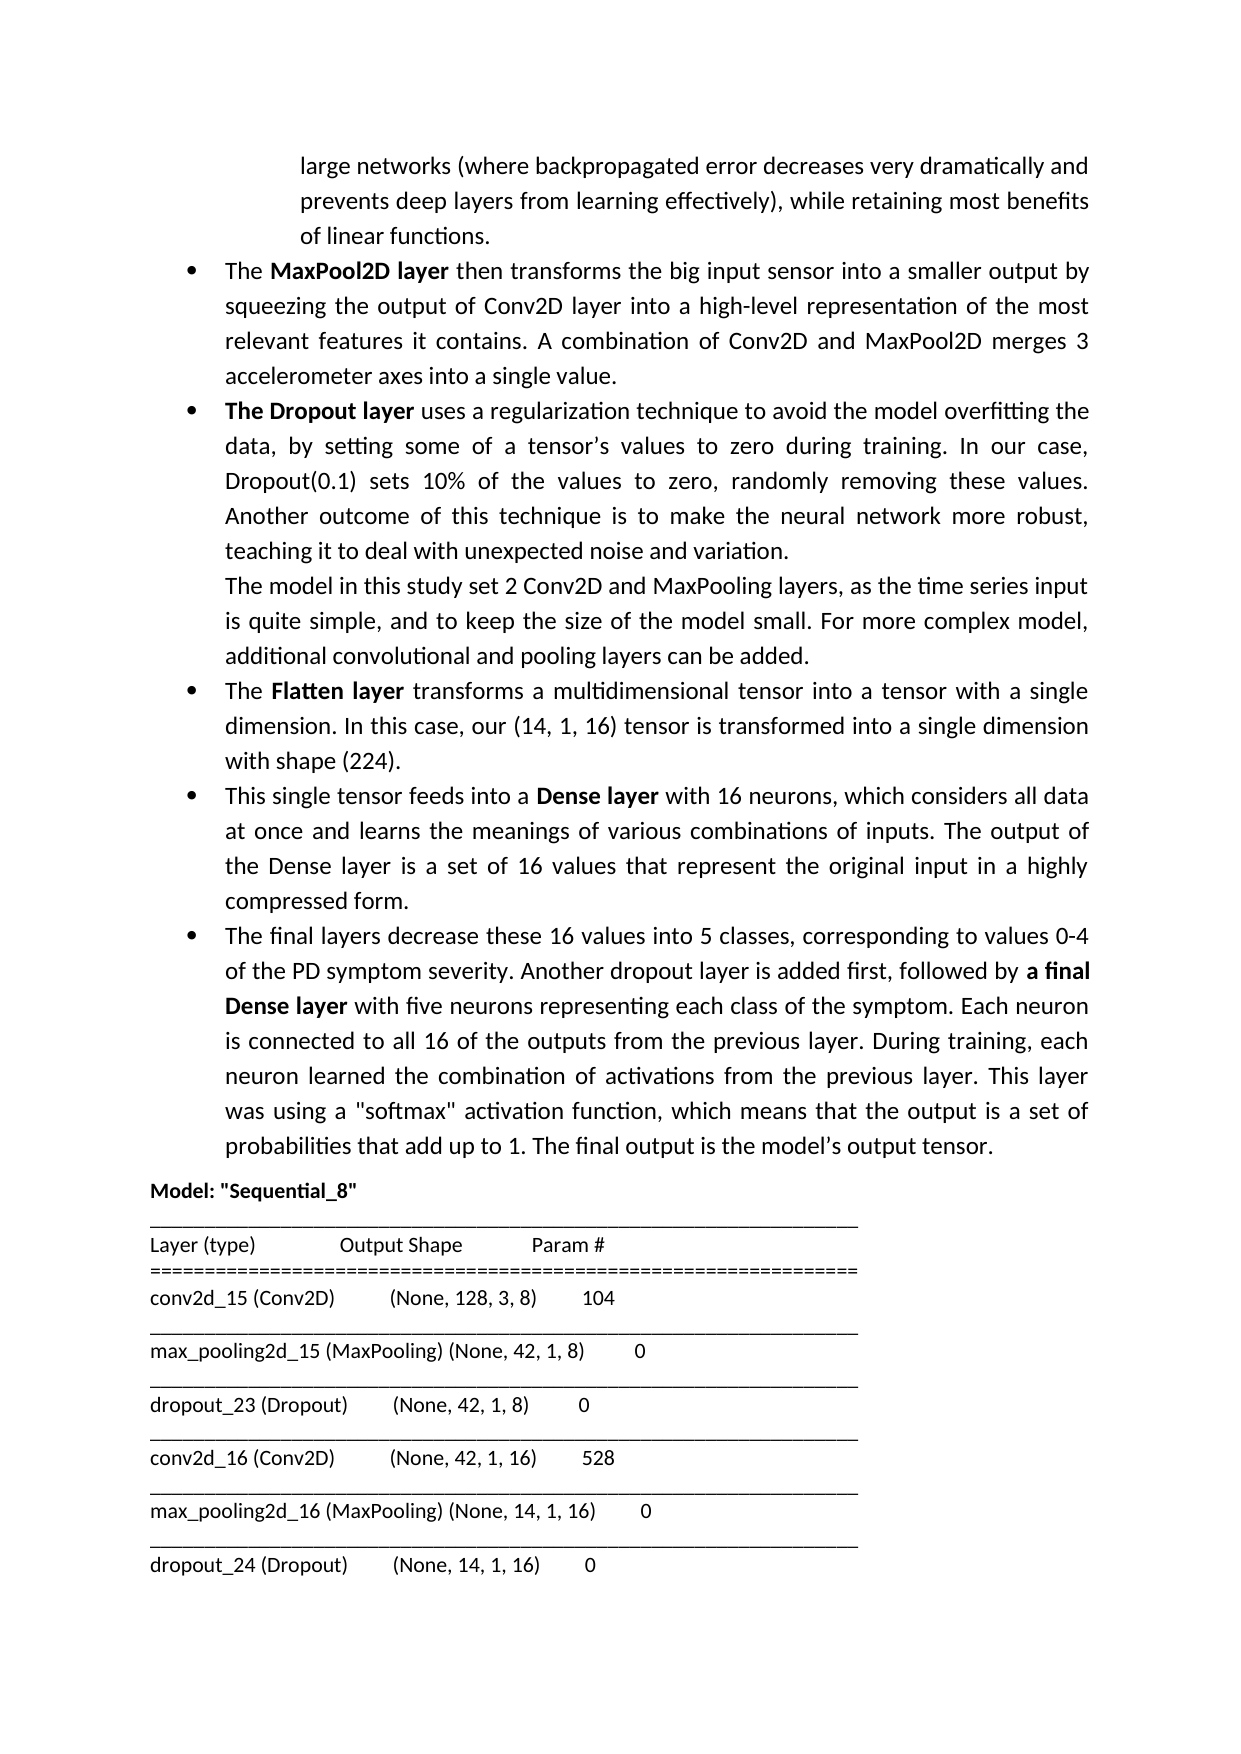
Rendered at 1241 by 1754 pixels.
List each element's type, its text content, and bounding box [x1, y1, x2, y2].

text _________________________________________________________________ [150, 1417, 1090, 1444]
text max_pooling2d_15 (MaxPooling) (None, 42, 1, 8) 0 [150, 1337, 1090, 1364]
text Layer (type) Output Shape Param # [150, 1231, 1090, 1257]
text max_pooling2d_16 (MaxPooling) (None, 14, 1, 16) 0 [150, 1497, 1090, 1524]
list The final layers decrease these 16 values into 5 classes, corresponding to values 0-4 of the PD symptom severity. Another dropout layer is added first, followed by a final Dense layer with five neurons representing each class of the symptom. Each neuron is connected to all 16 of the outputs from the previous layer. During training, each neuron learned the combination of activations from the previous layer. This layer was using a "softmax" activation function, which means that the output is a set of probabilities that add up to 1. The final output is the model’s output tensor. [187, 920, 1090, 1161]
list The Flatten layer transforms a multidimensional tensor into a tensor with a single dimension. In this case, our (14, 1, 16) tensor is transformed into a single dimension with shape (224). [187, 675, 1090, 776]
list This single tensor feeds into a Dense layer with 16 neurons, which considers all data at once and learns the meanings of various combinations of inputs. The output of the Dense layer is a set of 16 values that represent the original input in a highly compressed form. [187, 780, 1090, 916]
text dropout_23 (Dropout) (None, 42, 1, 8) 0 [150, 1391, 1090, 1417]
text conv2d_16 (Conv2D) (None, 42, 1, 16) 528 [150, 1444, 1090, 1471]
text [150, 1524, 1090, 1551]
text conv2d_15 (Conv2D) (None, 128, 3, 8) 104 [150, 1284, 1090, 1311]
list The Dropout layer uses a regularization technique to avoid the model overfitting the data, by setting some of a tensor’s values to zero during training. In our case, Dropout(0.1) sets 10% of the values to zero, randomly removing these values. Another outcome of this technique is to make the neural network more robust, teaching it to deal with unexpected noise and variation. [187, 395, 1090, 566]
text dropout_24 (Dropout) (None, 14, 1, 16) 0 [150, 1551, 1090, 1577]
text _________________________________________________________________ [150, 1471, 1090, 1497]
text _________________________________________________________________ [150, 1364, 1090, 1391]
list The model in this study set 2 Conv2D and MaxPooling layers, as the time series input is quite simple, and to keep the size of the model small. For more complex model, additional convolutional and pooling layers can be added. [225, 570, 1090, 671]
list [262, 150, 1090, 251]
text _________________________________________________________________ [150, 1204, 1090, 1231]
list The MaxPool2D layer then transforms the big input sensor into a smaller output by squeezing the output of Conv2D layer into a high-level representation of the most relevant features it contains. A combination of Conv2D and MaxPool2D merges 3 accelerometer axes into a single value. [187, 255, 1090, 391]
text Model: "Sequential_8" [150, 1177, 1090, 1204]
text _________________________________________________________________ [150, 1311, 1090, 1337]
text ================================================================= [150, 1257, 1090, 1284]
